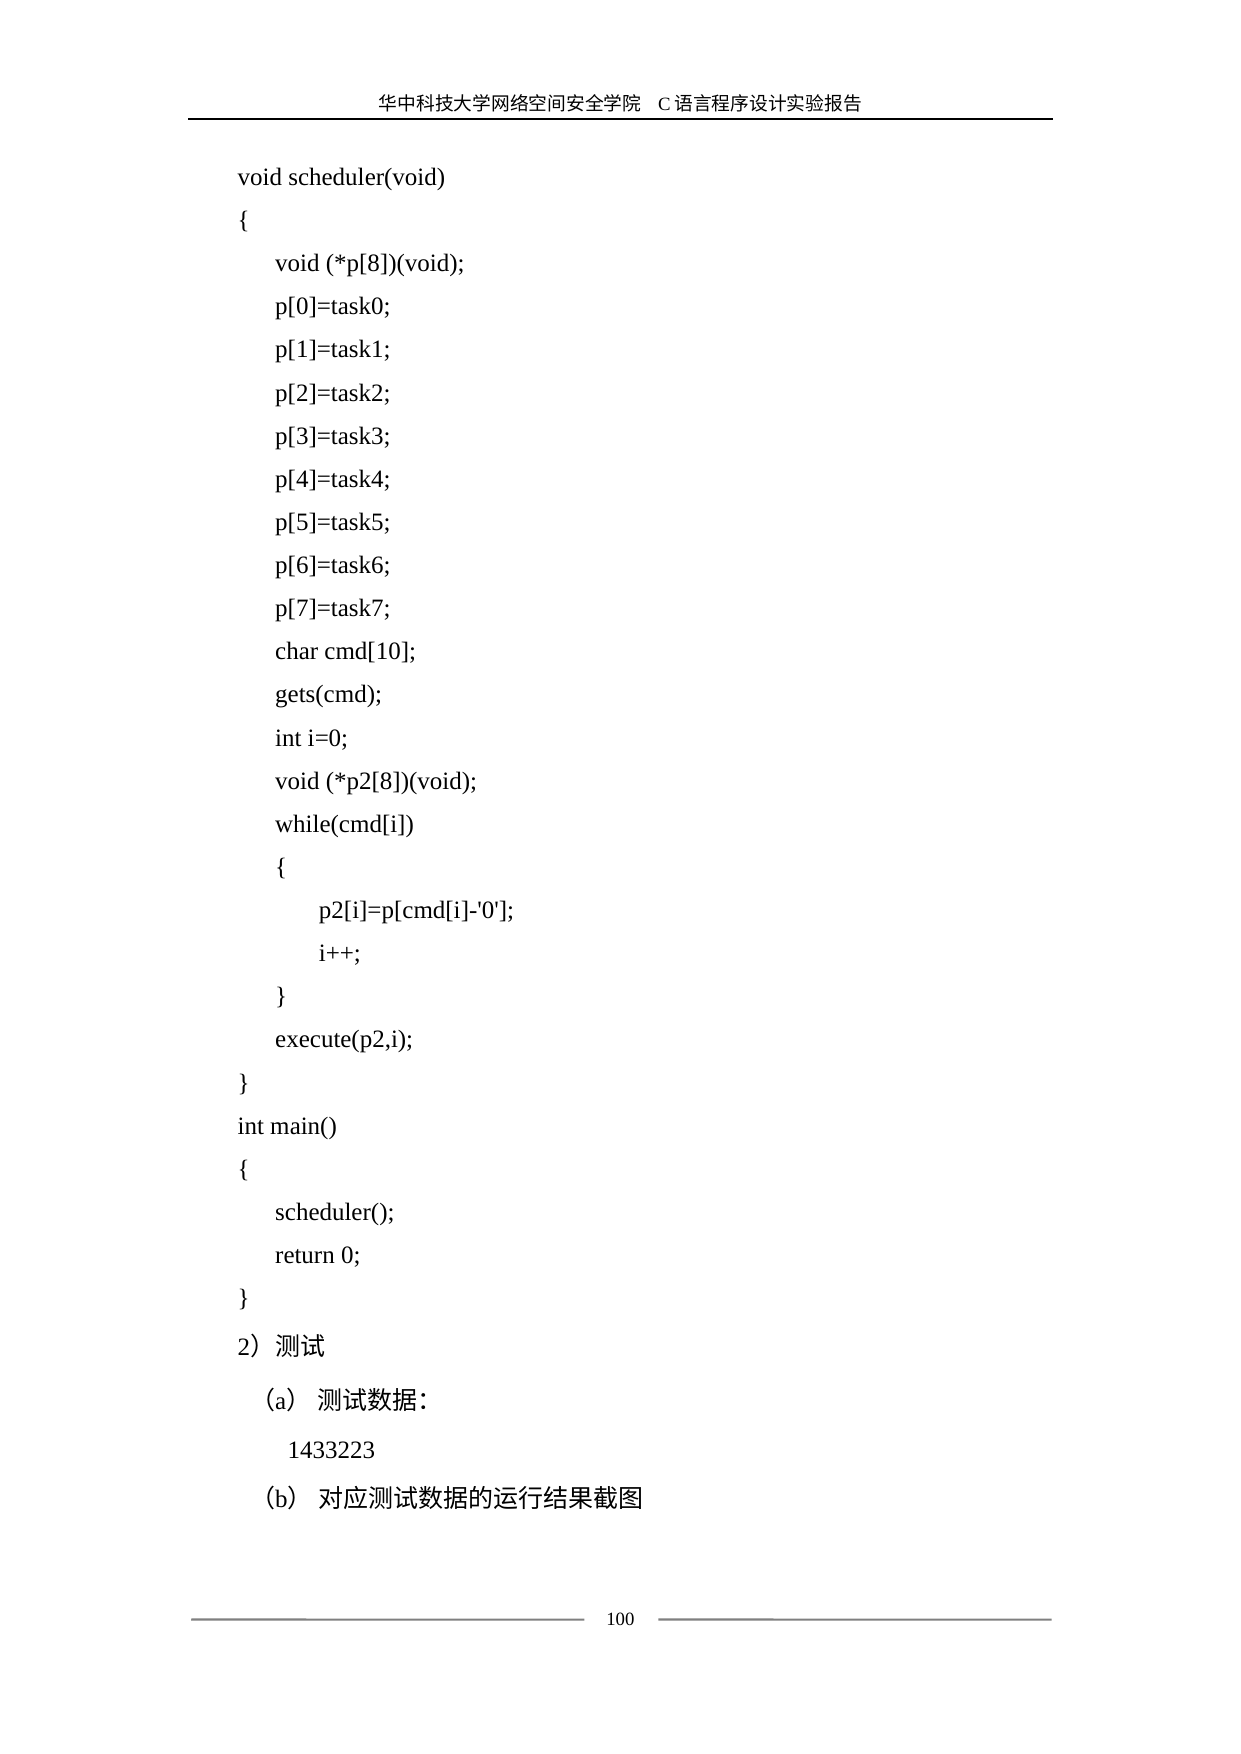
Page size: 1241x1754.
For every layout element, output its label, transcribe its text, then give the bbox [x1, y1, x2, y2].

text p2[i]=p[cmd[i]-'0']; [187, 895, 1053, 924]
text scheduler(); [187, 1197, 1053, 1226]
text while(cmd[i]) [187, 809, 1053, 838]
text p[2]=task2; [187, 378, 1053, 406]
text char cmd[10]; [187, 636, 1053, 665]
text int main() [187, 1111, 1053, 1139]
text 2）测试 [187, 1326, 1053, 1363]
text p[0]=task0; [187, 291, 1053, 320]
text void (*p[8])(void); [187, 248, 1053, 277]
text p[1]=task1; [187, 334, 1053, 363]
text p[6]=task6; [187, 550, 1053, 579]
text execute(p2,i); [187, 1024, 1053, 1053]
text { [187, 1154, 1053, 1183]
text （a） 测试数据： [187, 1381, 1053, 1417]
text （b） 对应测试数据的运行结果截图 [187, 1478, 1053, 1514]
text gets(cmd); [187, 679, 1053, 708]
text i++; [187, 938, 1053, 967]
text p[4]=task4; [187, 464, 1053, 493]
text } [187, 1068, 1053, 1096]
text p[5]=task5; [187, 507, 1053, 536]
text p[3]=task3; [187, 421, 1053, 449]
text return 0; [187, 1240, 1053, 1269]
text int i=0; [187, 723, 1053, 751]
text p[7]=task7; [187, 593, 1053, 622]
text { [187, 205, 1053, 234]
text } [187, 1283, 1053, 1312]
text void scheduler(void) [187, 162, 1053, 191]
text 1433223 [187, 1435, 1053, 1464]
text } [187, 981, 1053, 1010]
text void (*p2[8])(void); [187, 766, 1053, 794]
text { [187, 852, 1053, 881]
